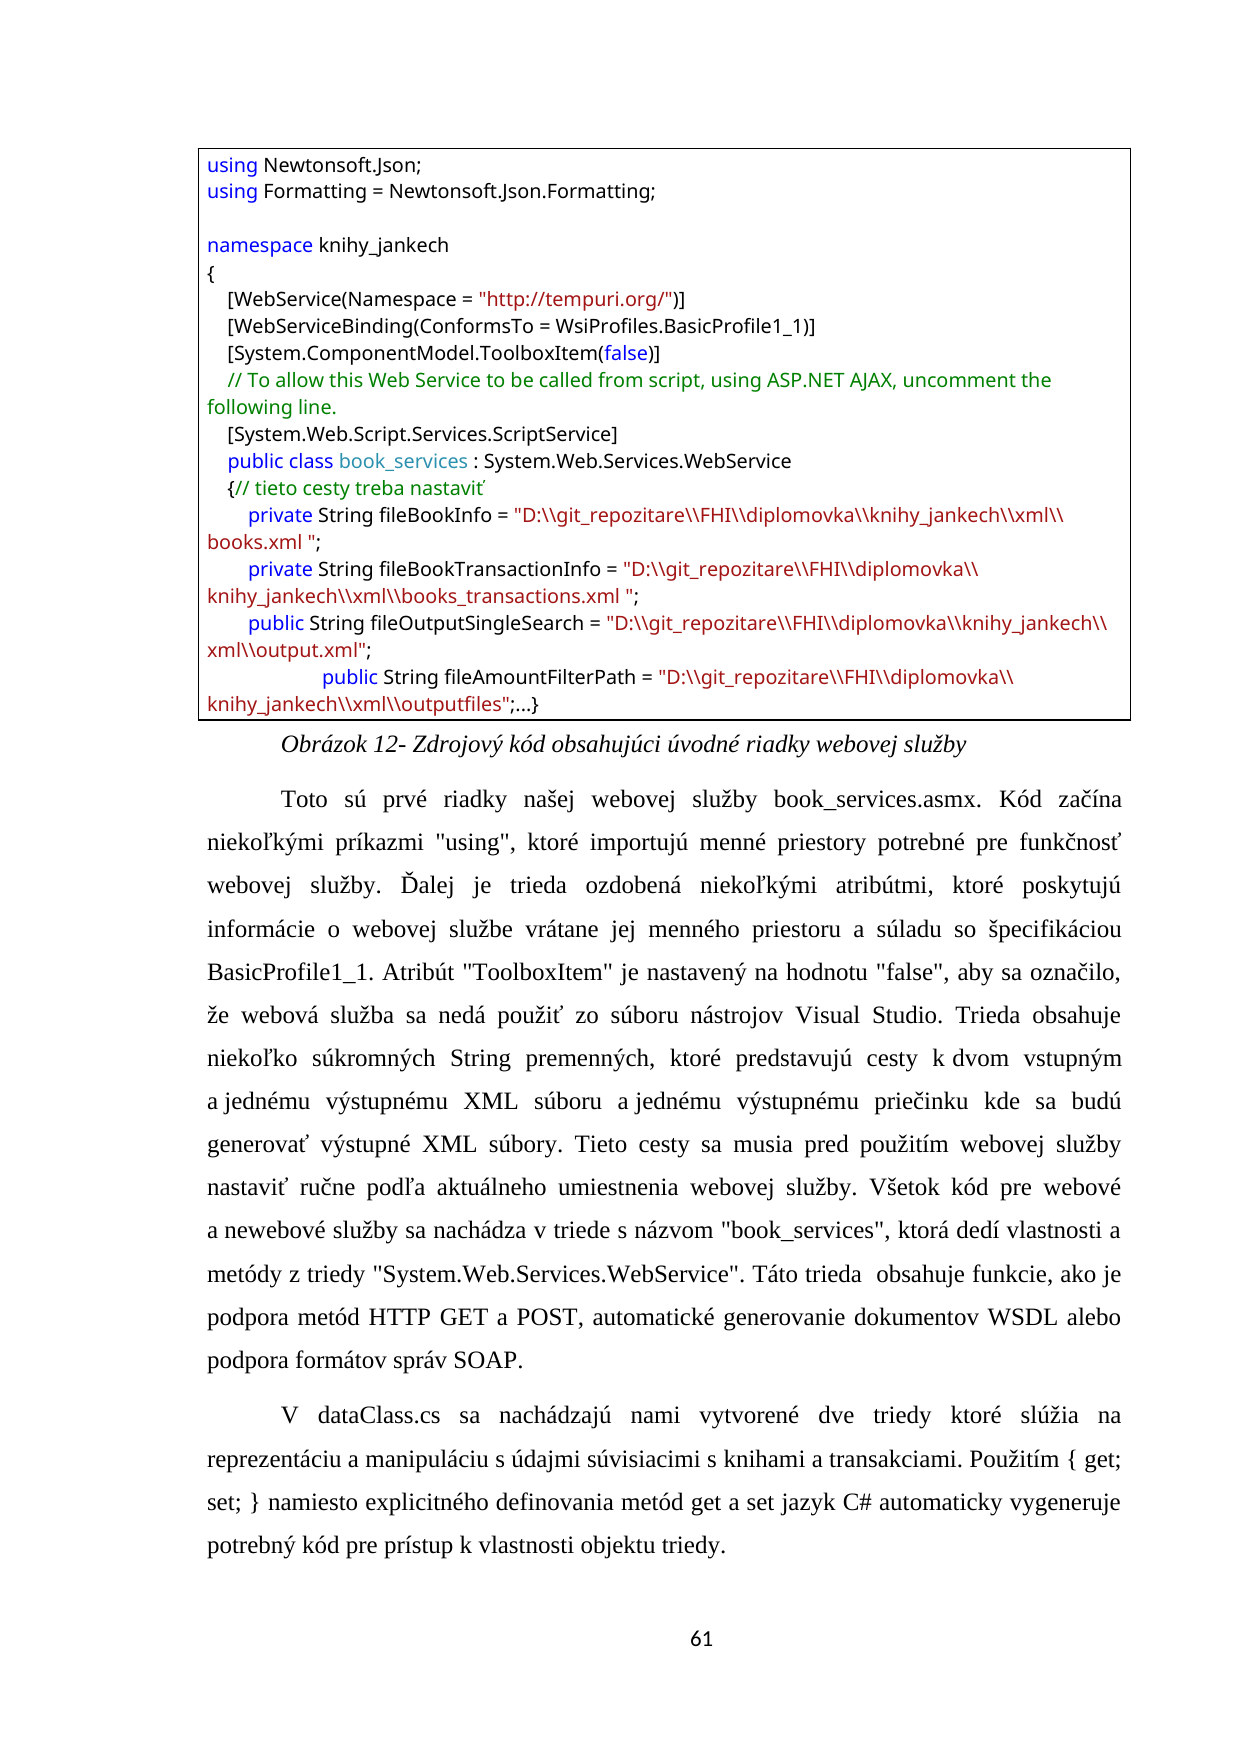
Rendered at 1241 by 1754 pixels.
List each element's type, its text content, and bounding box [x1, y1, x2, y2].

text using Formatting = Newtonsoft.Json.Formatting; [207, 178, 1122, 205]
text [WebService(Namespace = "http://tempuri.org/")] [207, 286, 1122, 313]
text V dataClass.cs sa nachádzajú nami vytvorené dve triedy ktoré slúžia na reprezentáciu a manipuláciu s údajmi súvisiacimi s knihami a transakciami. Použitím { get; set; } namiesto explicitného definovania metód get a set jazyk C# automaticky vygeneruje potrebný kód pre prístup k vlastnosti objektu triedy. [207, 1401, 1122, 1559]
text private String fileBookTransactionInfo = "D:\\git_repozitare\\FHI\\diplomovka\\knihy_jankech\\xml\\books_transactions.xml "; [207, 556, 1122, 609]
text private String fileBookInfo = "D:\\git_repozitare\\FHI\\diplomovka\\knihy_jankech\\xml\\books.xml "; [207, 502, 1122, 556]
text public String fileAmountFilterPath = "D:\\git_repozitare\\FHI\\diplomovka\\knihy_jankech\\xml\\outputfiles";...} [199, 660, 1130, 719]
text namespace knihy_jankech [207, 232, 1122, 259]
text public String fileOutputSingleSearch = "D:\\git_repozitare\\FHI\\diplomovka\\knihy_jankech\\xml\\output.xml"; [207, 609, 1122, 660]
text {// tieto cesty treba nastaviť [207, 474, 1122, 502]
text [WebServiceBinding(ConformsTo = WsiProfiles.BasicProfile1_1)] [207, 313, 1122, 340]
text [System.ComponentModel.ToolboxItem(false)] [207, 340, 1122, 367]
text public class book_services : System.Web.Services.WebService [207, 448, 1122, 474]
text Toto sú prvé riadky našej webovej služby book_services.asmx. Kód začína niekoľkými príkazmi "using", ktoré importujú menné priestory potrebné pre funkčnosť webovej služby. Ďalej je trieda ozdobená niekoľkými atribútmi, ktoré poskytujú informácie o webovej službe vrátane jej menného priestoru a súladu so špecifikáciou BasicProfile1_1. Atribút "ToolboxItem" je nastavený na hodnotu "false", aby sa označilo, že webová služba sa nedá použiť zo súboru nástrojov Visual Studio. Trieda obsahuje niekoľko súkromných String premenných, ktoré predstavujú cesty k dvom vstupným a jednému výstupnému XML súboru a jednému výstupnému priečinku kde sa budú generovať výstupné XML súbory. Tieto cesty sa musia pred použitím webovej služby nastaviť ručne podľa aktuálneho umiestnenia webovej služby. Všetok kód pre webové a newebové služby sa nachádza v triede s názvom "book_services", ktorá dedí vlastnosti a metódy z triedy "System.Web.Services.WebService". Táto trieda obsahuje funkcie, ako je podpora metód HTTP GET a POST, automatické generovanie dokumentov WSDL alebo podpora formátov správ SOAP. [207, 758, 1122, 1374]
text [System.Web.Script.Services.ScriptService] [207, 421, 1122, 448]
text // To allow this Web Service to be called from script, using ASP.NET AJAX, uncomment the following line. [207, 367, 1122, 421]
text using Newtonsoft.Json; [199, 149, 1130, 178]
text { [207, 259, 1122, 286]
